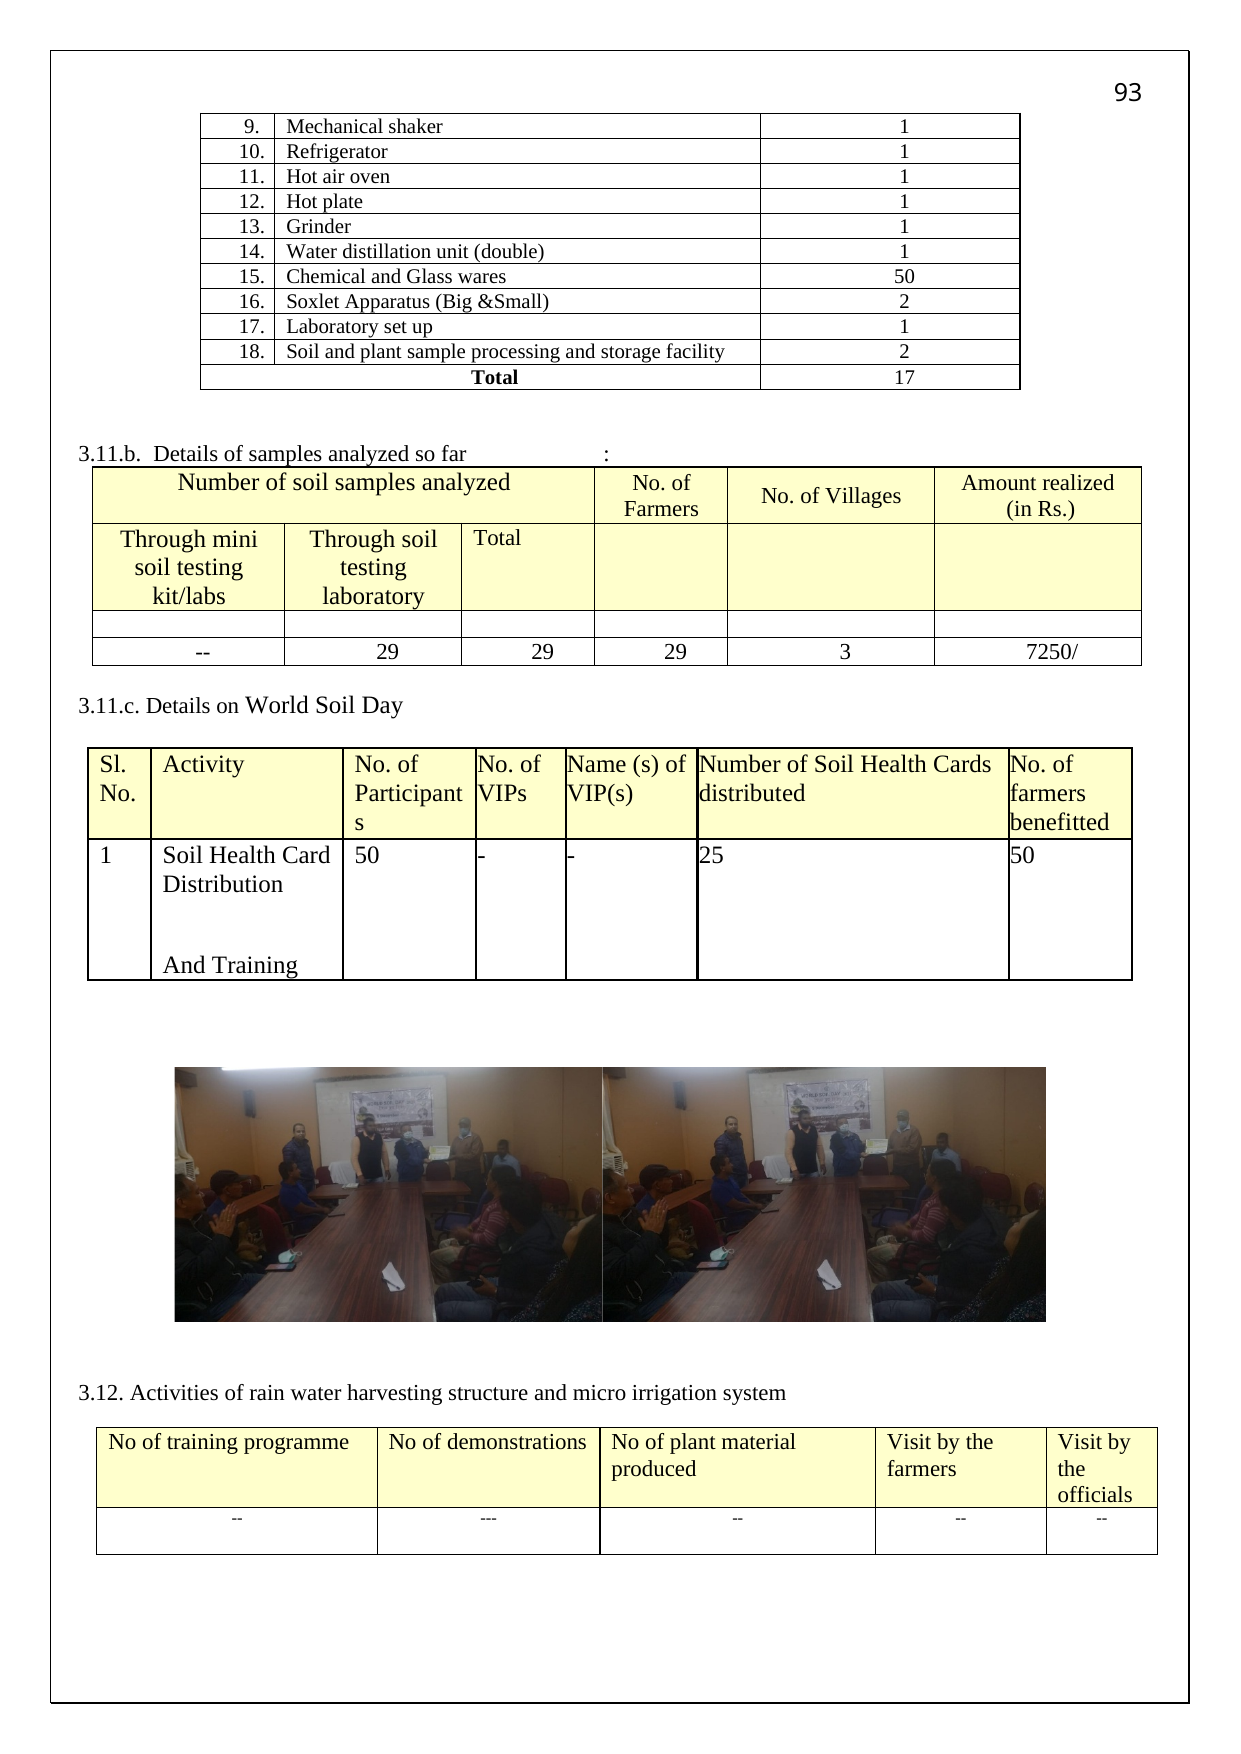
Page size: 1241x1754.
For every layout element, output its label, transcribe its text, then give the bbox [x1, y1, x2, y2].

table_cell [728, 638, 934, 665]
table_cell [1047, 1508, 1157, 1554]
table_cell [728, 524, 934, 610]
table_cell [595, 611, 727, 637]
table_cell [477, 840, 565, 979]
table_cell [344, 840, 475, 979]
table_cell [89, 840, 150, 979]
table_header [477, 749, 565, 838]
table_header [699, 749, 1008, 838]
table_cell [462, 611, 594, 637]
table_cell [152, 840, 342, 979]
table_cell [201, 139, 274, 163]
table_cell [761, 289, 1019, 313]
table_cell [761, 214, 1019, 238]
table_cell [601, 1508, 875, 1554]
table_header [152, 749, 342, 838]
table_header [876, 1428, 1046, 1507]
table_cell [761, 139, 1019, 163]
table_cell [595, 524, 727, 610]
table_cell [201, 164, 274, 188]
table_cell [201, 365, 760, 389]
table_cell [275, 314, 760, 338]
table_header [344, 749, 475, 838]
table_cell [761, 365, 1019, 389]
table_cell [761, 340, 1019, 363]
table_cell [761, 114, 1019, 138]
text 3.11.b. Details of samples analyzed so far : [78, 440, 1171, 466]
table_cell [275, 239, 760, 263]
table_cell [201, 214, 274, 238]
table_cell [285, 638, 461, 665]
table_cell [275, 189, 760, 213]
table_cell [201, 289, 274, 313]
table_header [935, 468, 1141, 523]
picture [174, 1067, 1046, 1322]
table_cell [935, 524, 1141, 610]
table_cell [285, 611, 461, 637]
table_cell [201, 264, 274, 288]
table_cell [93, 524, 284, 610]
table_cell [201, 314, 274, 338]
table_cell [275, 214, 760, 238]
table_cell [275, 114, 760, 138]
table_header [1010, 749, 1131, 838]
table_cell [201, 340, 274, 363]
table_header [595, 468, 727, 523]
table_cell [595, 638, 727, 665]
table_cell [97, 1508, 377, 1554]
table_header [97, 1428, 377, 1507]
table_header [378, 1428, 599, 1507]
text 3.11.c. Details on World Soil Day [78, 690, 1142, 718]
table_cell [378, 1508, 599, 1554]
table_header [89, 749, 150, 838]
text 3.12. Activities of rain water harvesting structure and micro irrigation system [78, 1379, 1142, 1406]
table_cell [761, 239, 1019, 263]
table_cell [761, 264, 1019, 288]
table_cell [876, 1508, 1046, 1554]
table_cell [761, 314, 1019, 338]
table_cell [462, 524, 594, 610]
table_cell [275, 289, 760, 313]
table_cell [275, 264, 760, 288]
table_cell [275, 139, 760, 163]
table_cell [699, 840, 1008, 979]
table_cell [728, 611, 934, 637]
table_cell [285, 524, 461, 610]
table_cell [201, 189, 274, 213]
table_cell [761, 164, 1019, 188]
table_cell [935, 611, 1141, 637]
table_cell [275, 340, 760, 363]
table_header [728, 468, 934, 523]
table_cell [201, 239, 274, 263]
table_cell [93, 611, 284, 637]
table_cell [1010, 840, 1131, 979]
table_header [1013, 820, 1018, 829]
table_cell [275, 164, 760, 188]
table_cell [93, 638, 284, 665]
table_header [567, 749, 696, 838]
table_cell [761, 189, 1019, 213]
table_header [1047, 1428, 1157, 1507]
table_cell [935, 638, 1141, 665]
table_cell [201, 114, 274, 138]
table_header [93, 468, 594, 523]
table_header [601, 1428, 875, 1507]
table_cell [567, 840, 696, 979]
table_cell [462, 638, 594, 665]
